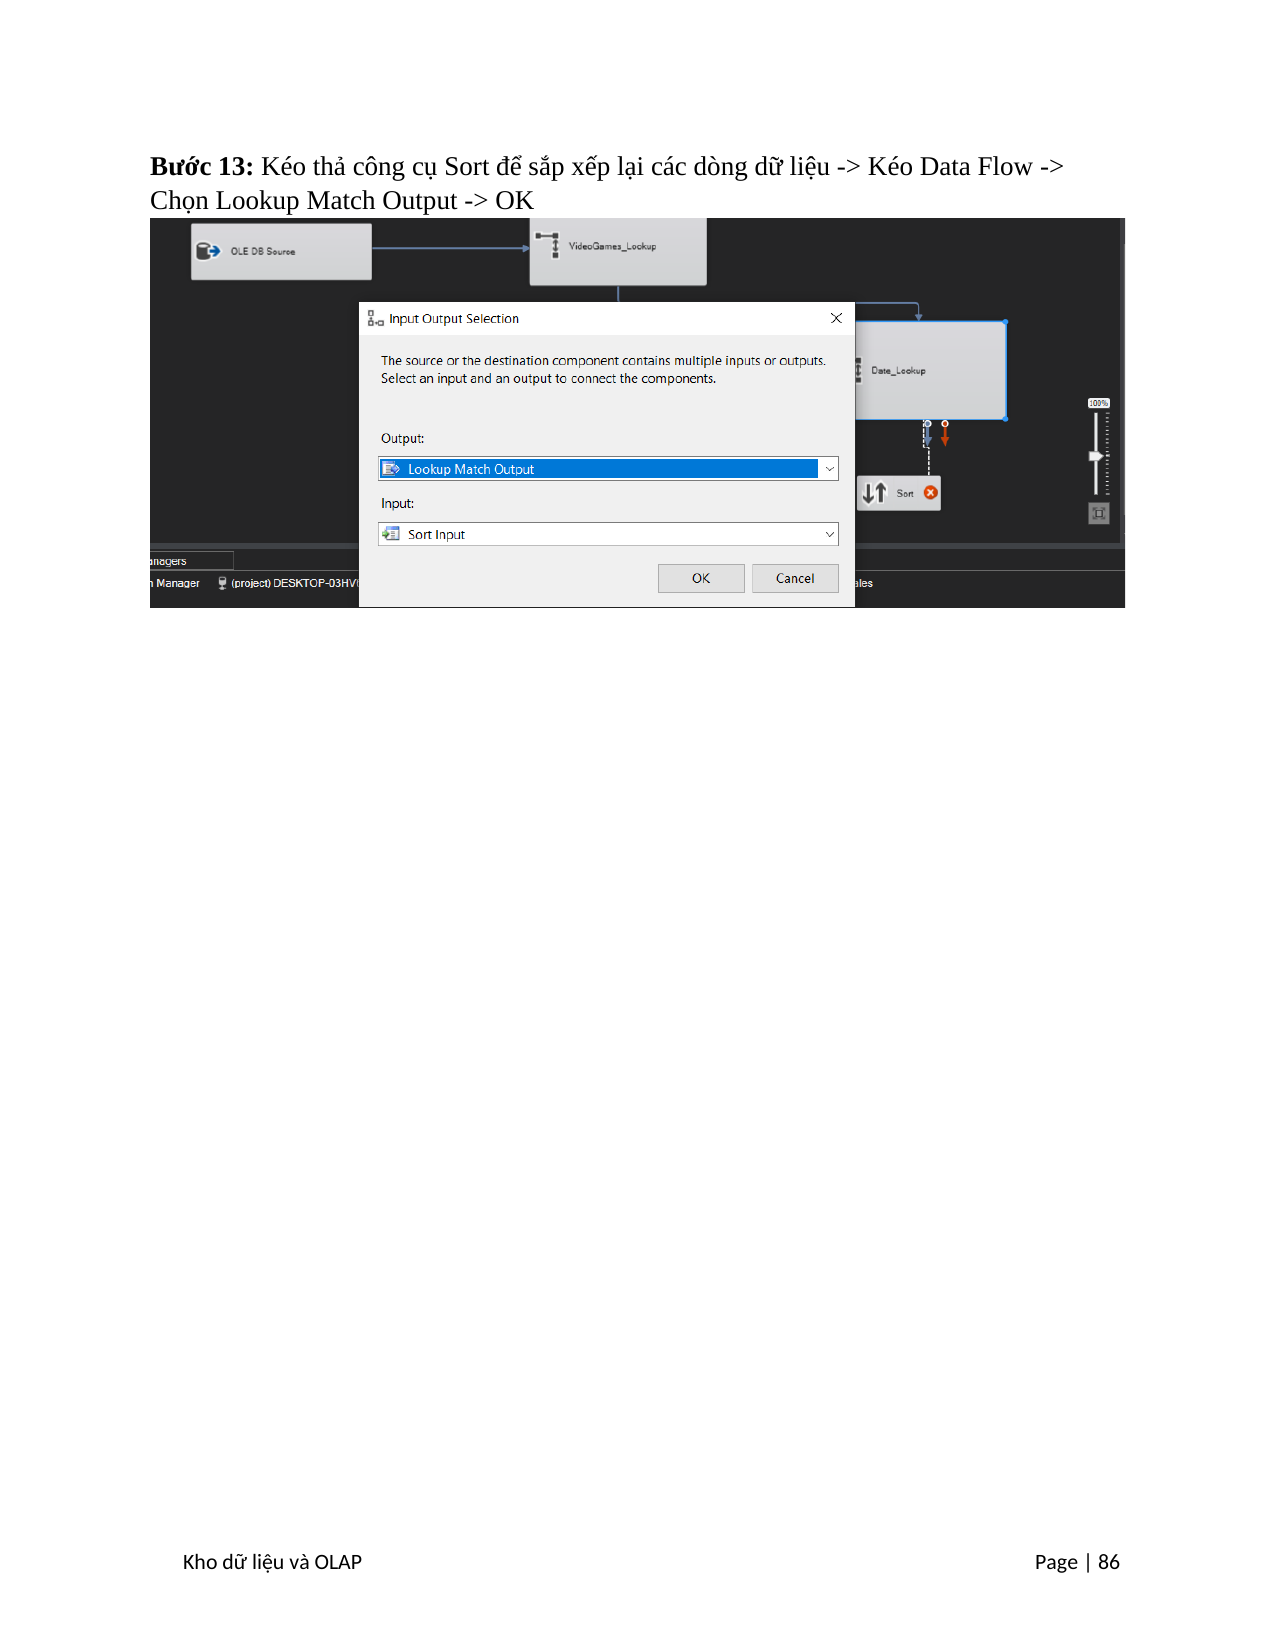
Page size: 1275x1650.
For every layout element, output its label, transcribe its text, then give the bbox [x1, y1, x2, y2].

subtitle Bước 13: Kéo thả công cụ Sort để sắp xếp lại các dòng dữ liệu -> Kéo Data Flow -> Chọn Lookup Match Output -> OK [150, 150, 1125, 215]
picture [150, 218, 1125, 608]
